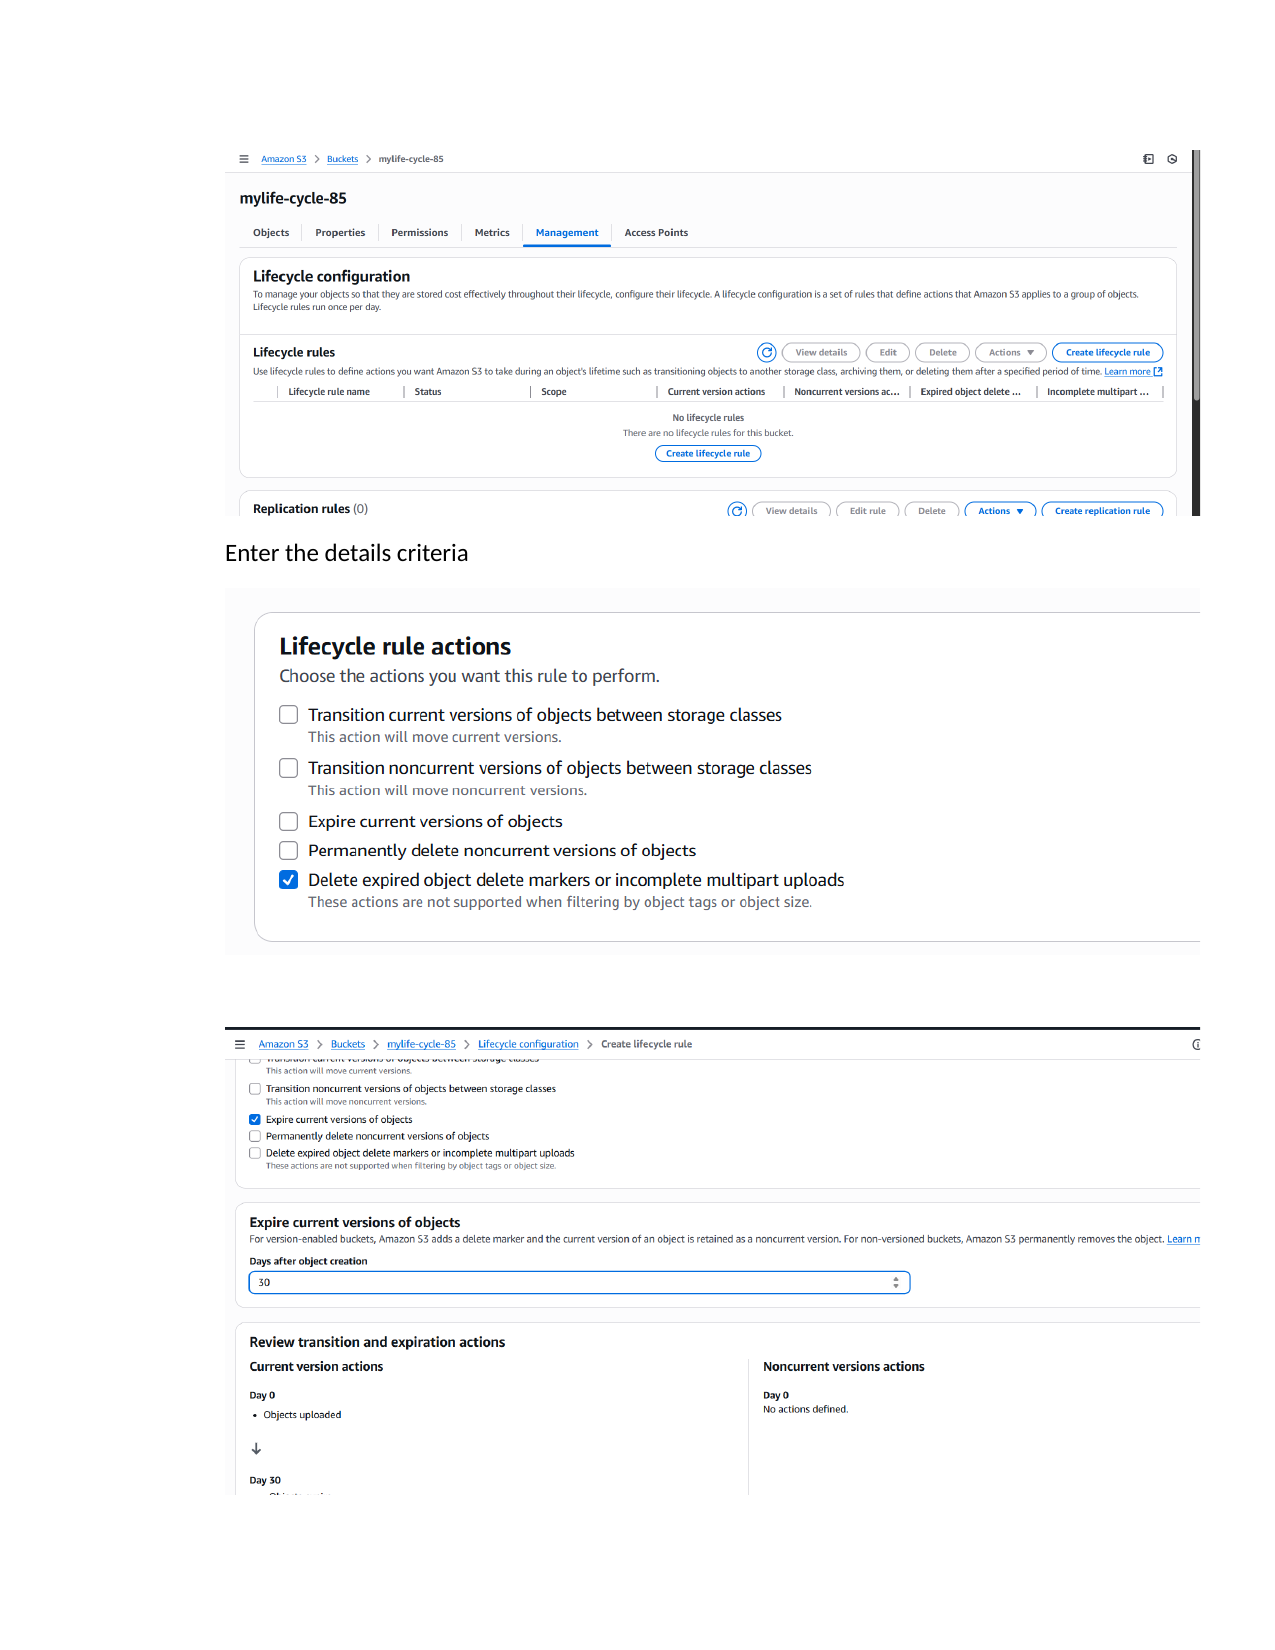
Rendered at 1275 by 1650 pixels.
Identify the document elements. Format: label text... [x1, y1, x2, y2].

picture [225, 1027, 1200, 1495]
text Enter the details criteria [225, 537, 1125, 567]
picture [225, 588, 1200, 955]
picture [225, 150, 1200, 516]
